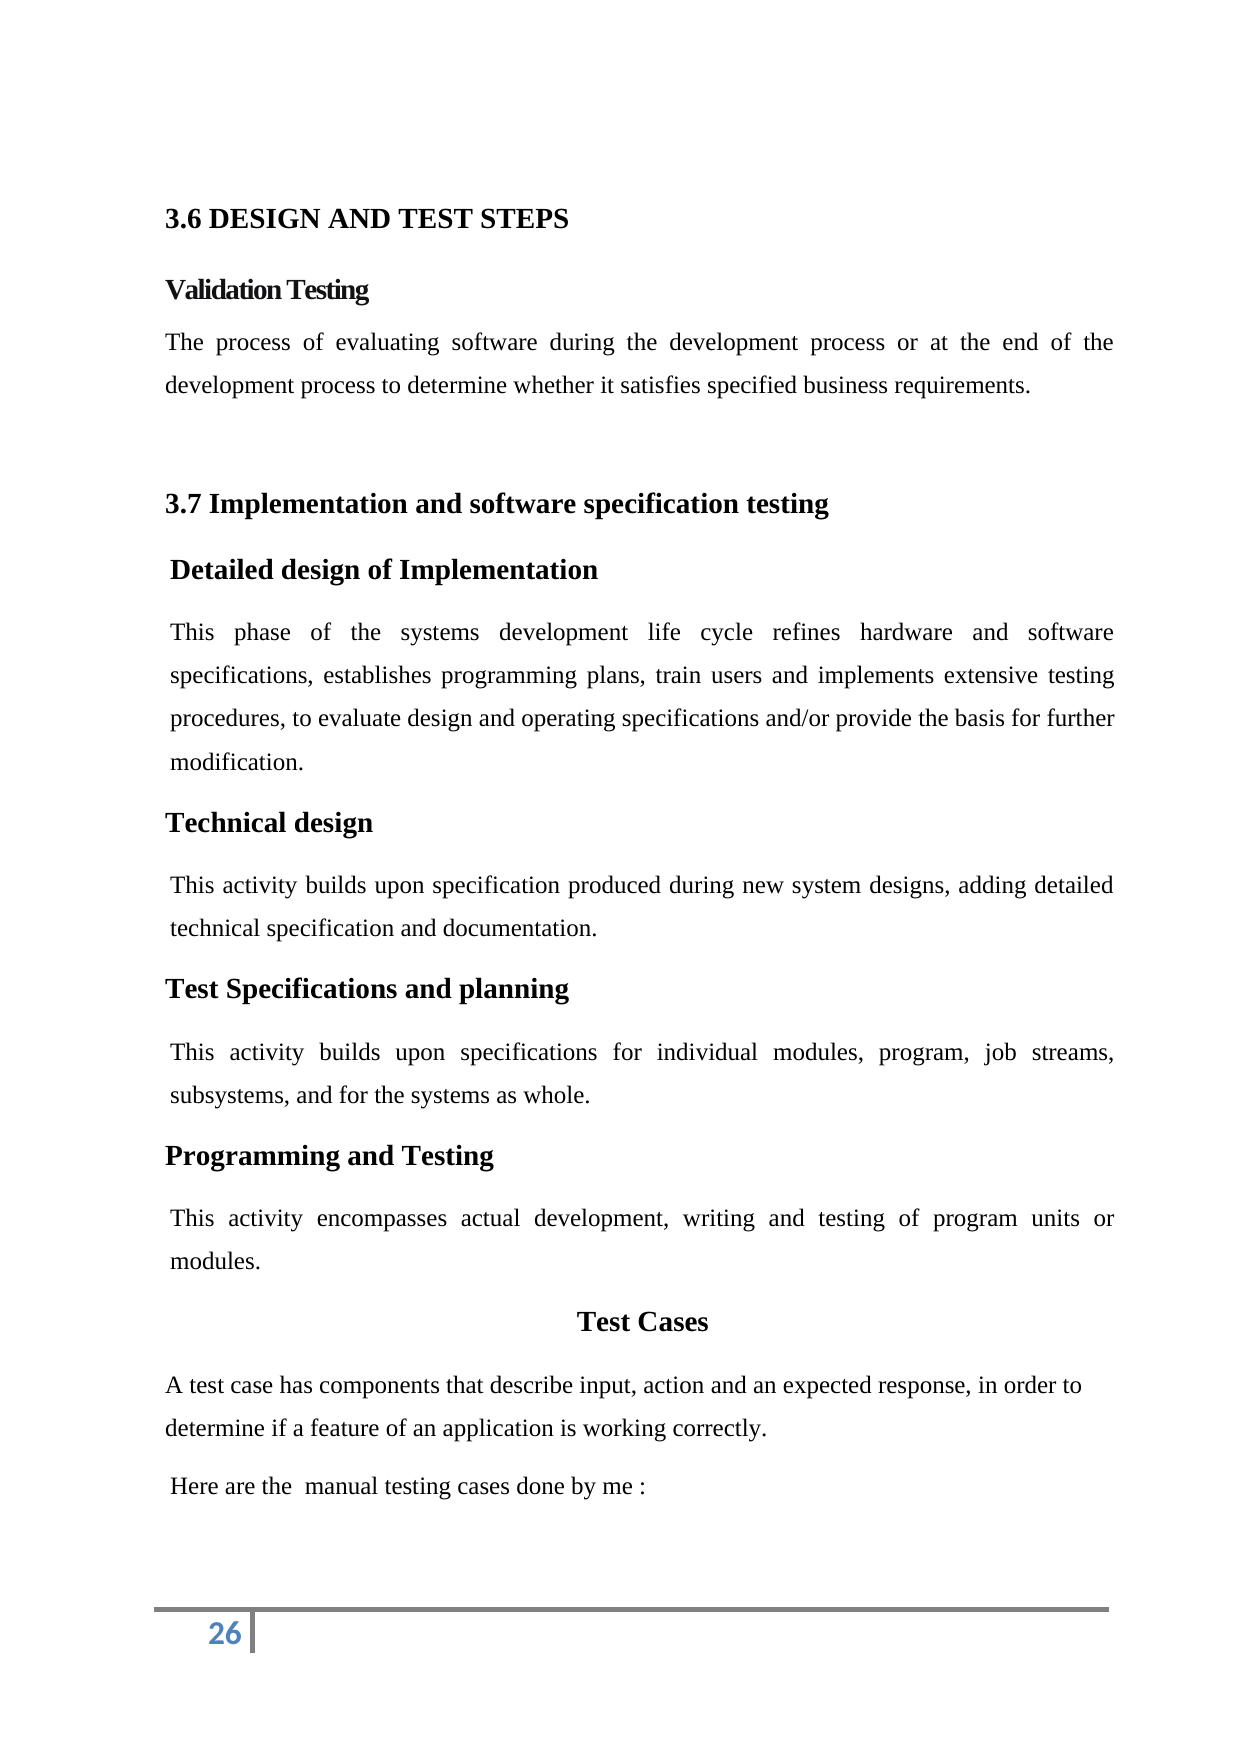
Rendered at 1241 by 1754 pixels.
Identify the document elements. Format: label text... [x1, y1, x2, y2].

text This activity encompasses actual development, writing and testing of program units or modules. [170, 1203, 1115, 1275]
text Here are the manual testing cases done by me : [170, 1471, 1115, 1500]
text Technical design [165, 805, 1115, 838]
text This activity builds upon specifications for individual modules, program, job streams, subsystems, and for the systems as whole. [170, 1037, 1115, 1108]
text Test Cases [170, 1304, 1115, 1338]
text The process of evaluating software during the development process or at the end of the development process to determine whether it satisfies specified business requirements. [165, 327, 1115, 399]
text Test Specifications and planning [165, 971, 1115, 1005]
text 3.7 Implementation and software specification testing [165, 487, 1115, 520]
text Detailed design of Implementation [170, 552, 1115, 586]
subtitle Validation Testing [165, 272, 1115, 306]
text This activity builds upon specification produced during new system designs, adding detailed technical specification and documentation. [170, 870, 1115, 942]
text 3.6 DESIGN AND TEST STEPS [165, 201, 1120, 234]
text A test case has components that describe input, action and an expected response, in order to determine if a feature of an application is working correctly. [165, 1370, 1115, 1442]
text Programming and Testing [165, 1138, 1115, 1171]
text This phase of the systems development life cycle refines hardware and software specifications, establishes programming plans, train users and implements extensive testing procedures, to evaluate design and operating specifications and/or provide the basis for further modification. [170, 617, 1115, 775]
